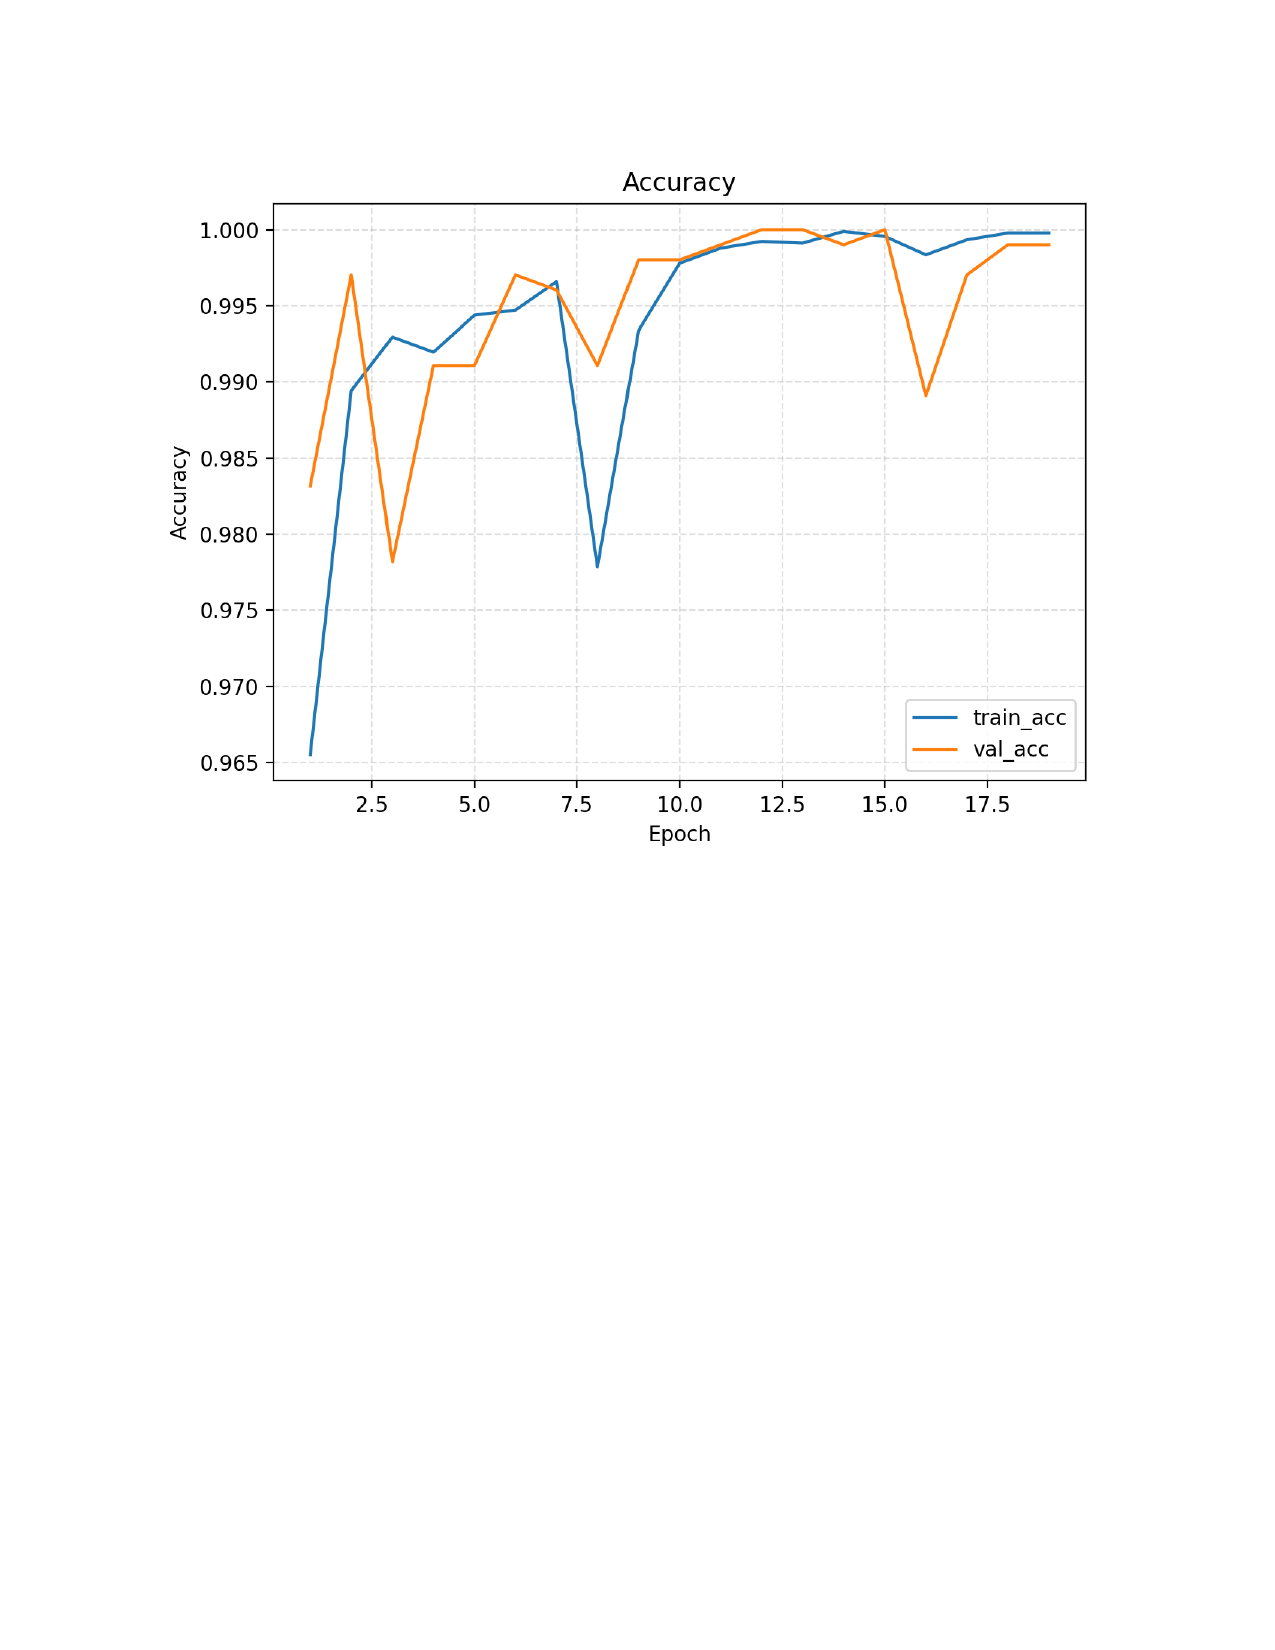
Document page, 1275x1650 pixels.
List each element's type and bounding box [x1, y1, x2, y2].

picture [147, 147, 1108, 868]
